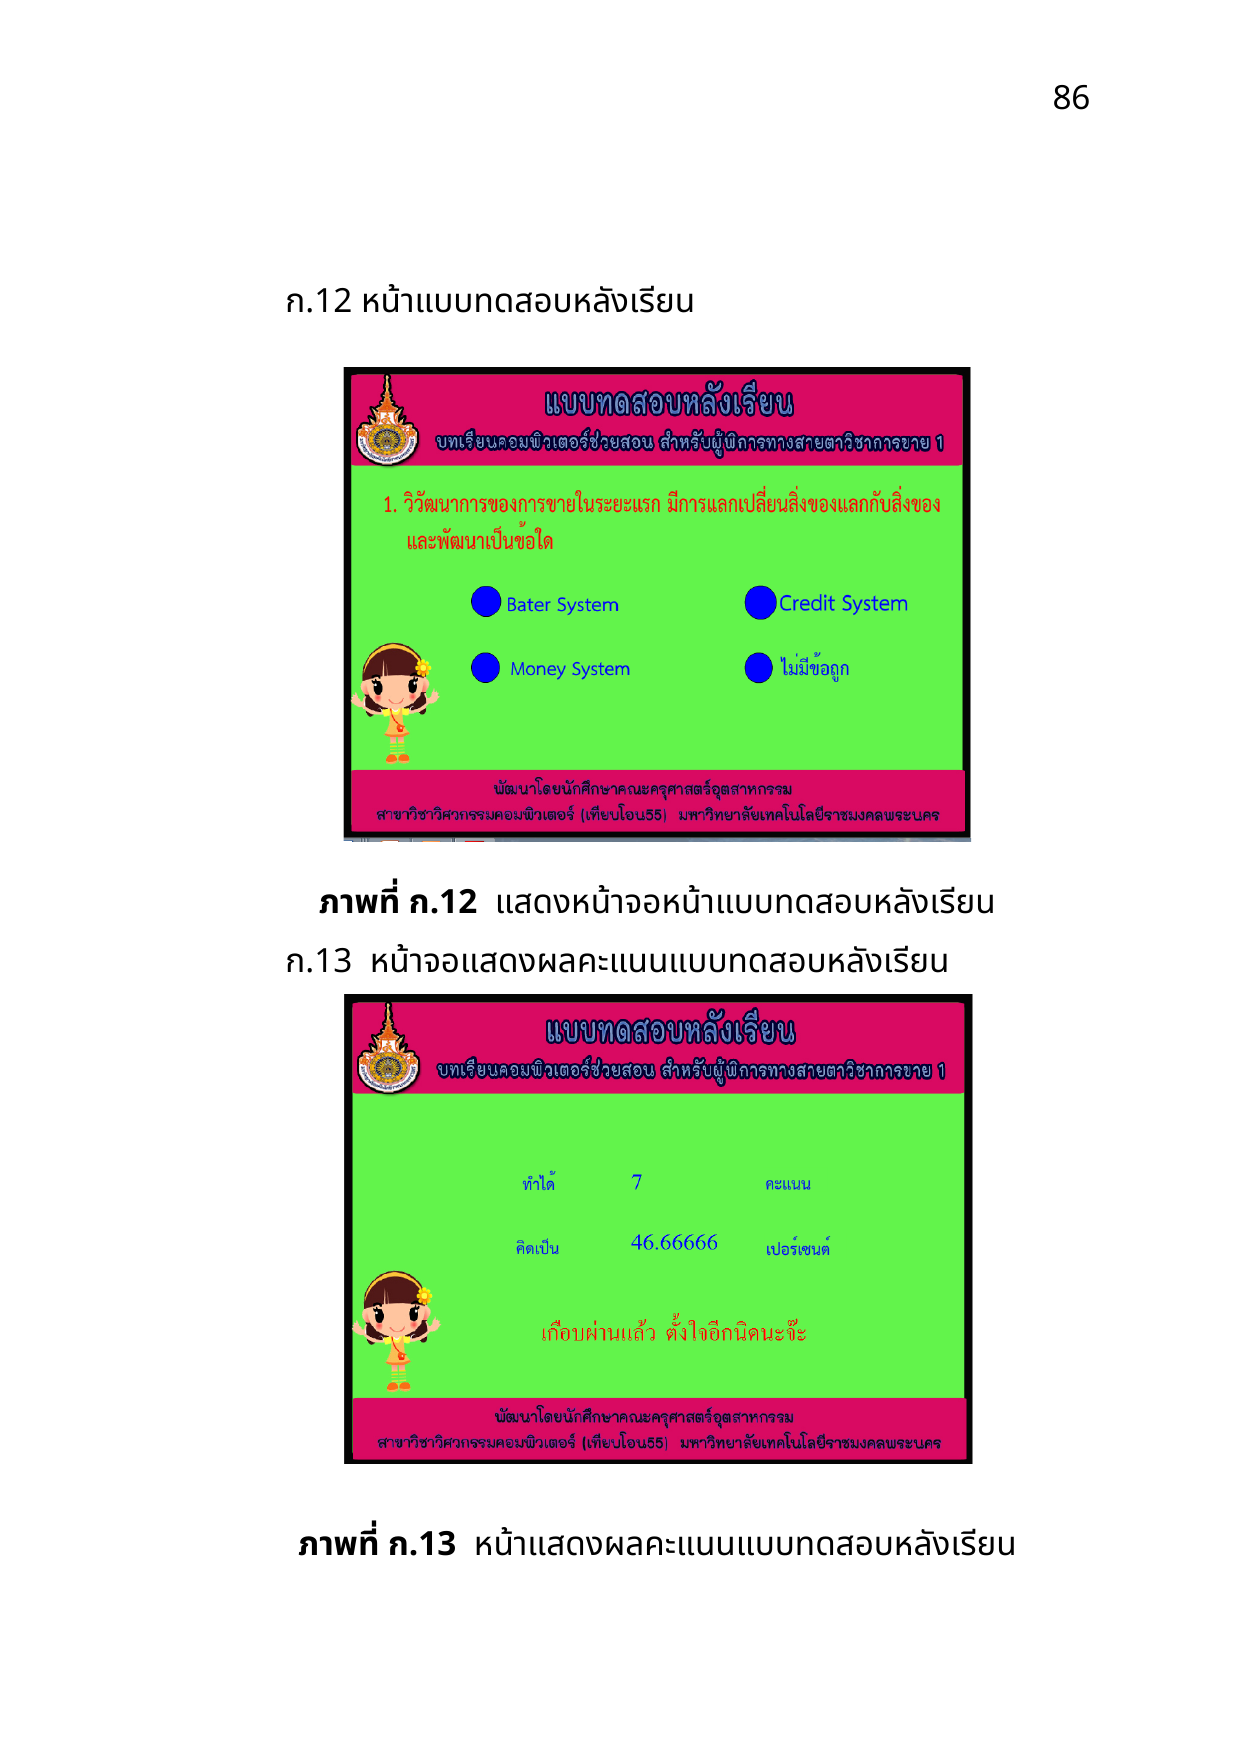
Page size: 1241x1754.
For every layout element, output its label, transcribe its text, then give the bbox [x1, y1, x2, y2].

text ก.13 หน้าจอแสดงผลคะแนนแบบทดสอบหลังเรียน [224, 936, 1090, 987]
text ก.12 หน้าแบบทดสอบหลังเรียน [224, 277, 1090, 327]
picture [343, 367, 972, 842]
picture [341, 994, 973, 1464]
text ภาพที่ ก.13 หน้าแสดงผลคะแนนแบบทดสอบหลังเรียน [224, 1520, 1090, 1571]
text ภาพที่ ก.12 แสดงหน้าจอหน้าแบบทดสอบหลังเรียน [224, 878, 1090, 929]
